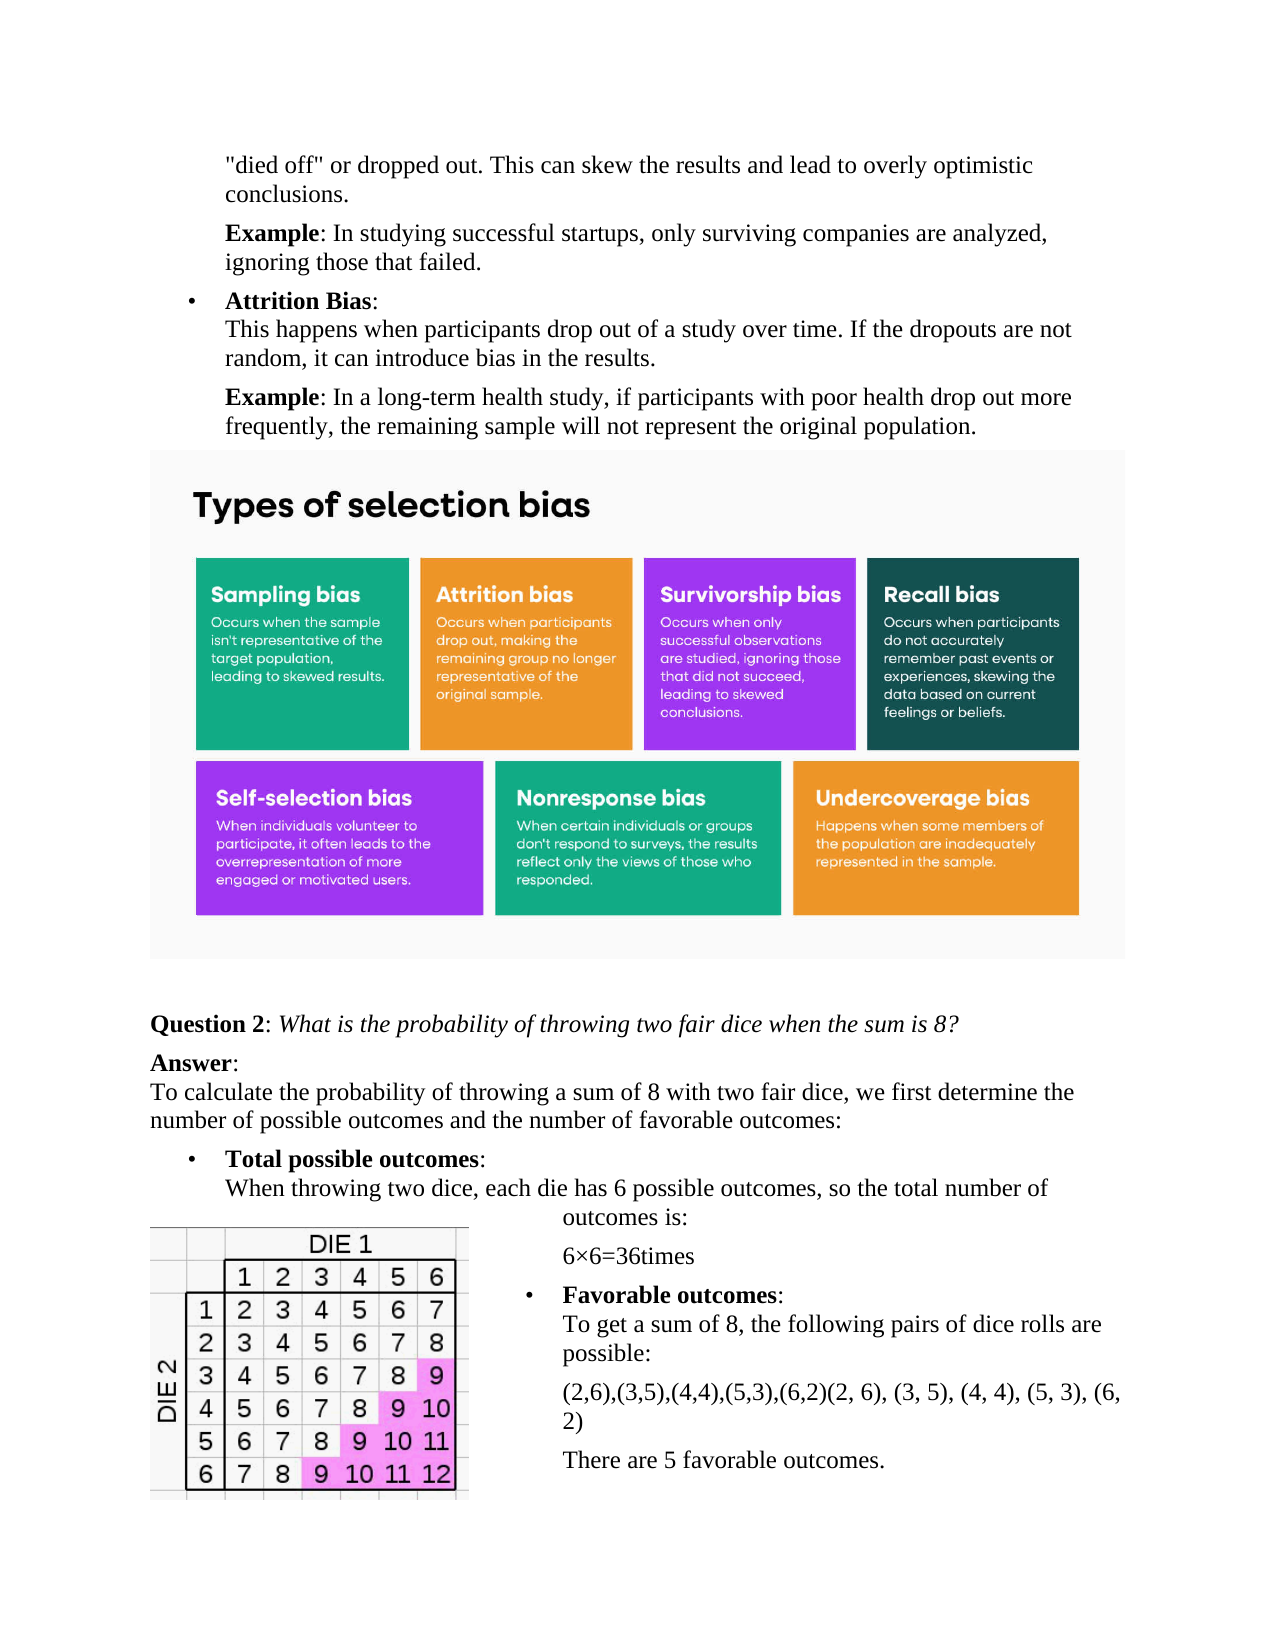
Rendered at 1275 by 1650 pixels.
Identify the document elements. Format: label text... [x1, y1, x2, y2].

text (2,6),(3,5),(4,4),(5,3),(6,2)(2, 6), (3, 5), (4, 4), (5, 3), (6, 2) [469, 1377, 1125, 1434]
picture [150, 450, 1125, 959]
list Attrition Bias: This happens when participants drop out of a study over time. If the dropouts are not random, it can introduce bias in the results. [187, 286, 1125, 372]
text 6×6=36times [469, 1241, 1125, 1270]
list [187, 150, 1125, 207]
list Total possible outcomes: When throwing two dice, each die has 6 possible outcomes, so the total number of outcomes is: [187, 1144, 1125, 1231]
picture [150, 1227, 469, 1500]
text Answer: To calculate the probability of throwing a sum of 8 with two fair dice, we first determine the number of possible outcomes and the number of favorable outcomes: [150, 1048, 1125, 1134]
text Example: In studying successful startups, only surviving companies are analyzed, ignoring those that failed. [225, 218, 1125, 275]
text Question 2: What is the probability of throwing two fair dice when the sum is 8? [150, 1009, 1125, 1037]
text Example: In a long-term health study, if participants with poor health drop out more frequently, the remaining sample will not represent the original population. [225, 382, 1125, 440]
list Favorable outcomes: To get a sum of 8, the following pairs of dice rolls are possible: [469, 1280, 1125, 1367]
text There are 5 favorable outcomes. [469, 1445, 1125, 1474]
